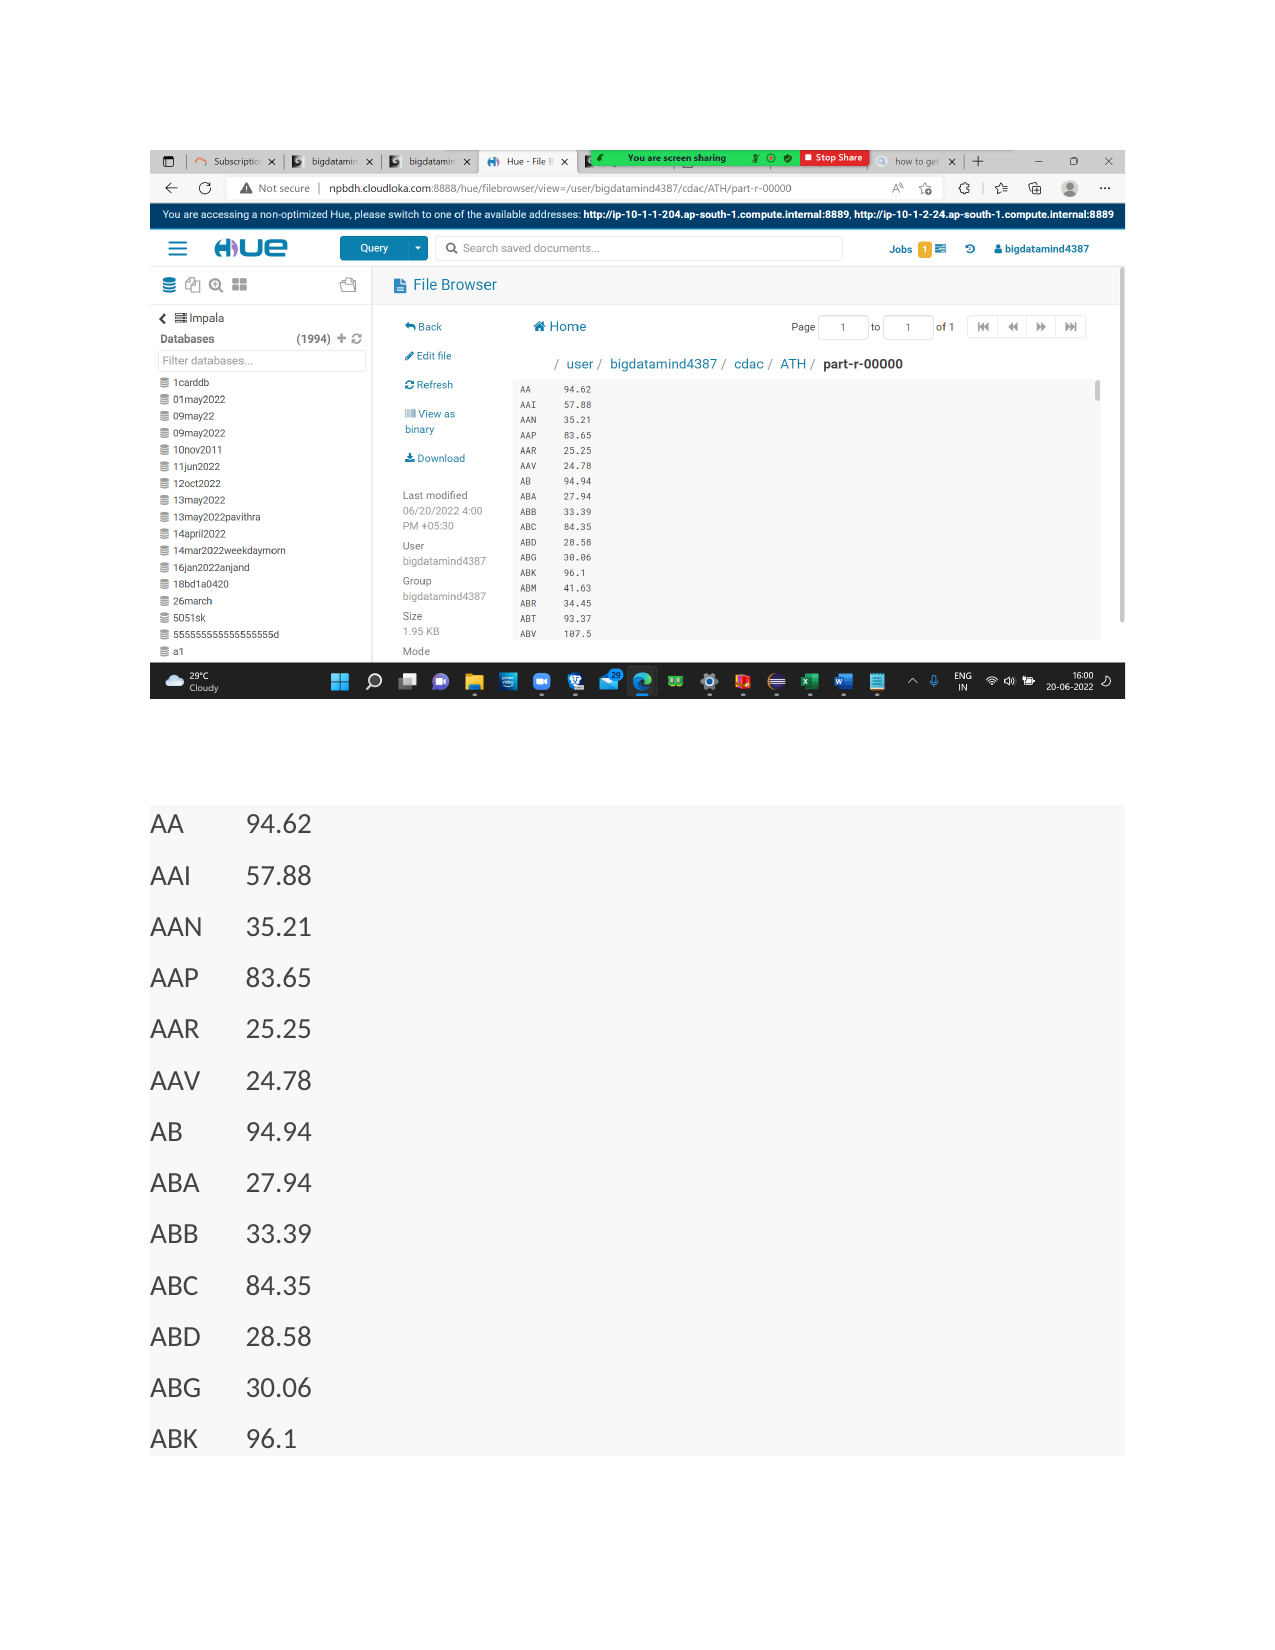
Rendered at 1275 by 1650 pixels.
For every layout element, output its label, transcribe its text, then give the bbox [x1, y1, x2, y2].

text AAI 57.88 [150, 857, 1125, 892]
text AAN 35.21 [150, 908, 1125, 943]
text ABD 28.58 [150, 1318, 1125, 1353]
text AAR 25.25 [150, 1010, 1125, 1046]
text AA 94.62 [150, 805, 1125, 841]
text AAV 24.78 [150, 1062, 1125, 1097]
text ABK 96.1 [150, 1420, 1125, 1456]
text ABB 33.39 [150, 1215, 1125, 1251]
picture [150, 150, 1125, 227]
picture [150, 230, 1125, 699]
text ABG 30.06 [150, 1369, 1125, 1405]
text AAP 83.65 [150, 959, 1125, 995]
text ABA 27.94 [150, 1164, 1125, 1200]
text ABC 84.35 [150, 1267, 1125, 1302]
text AB 94.94 [150, 1113, 1125, 1148]
